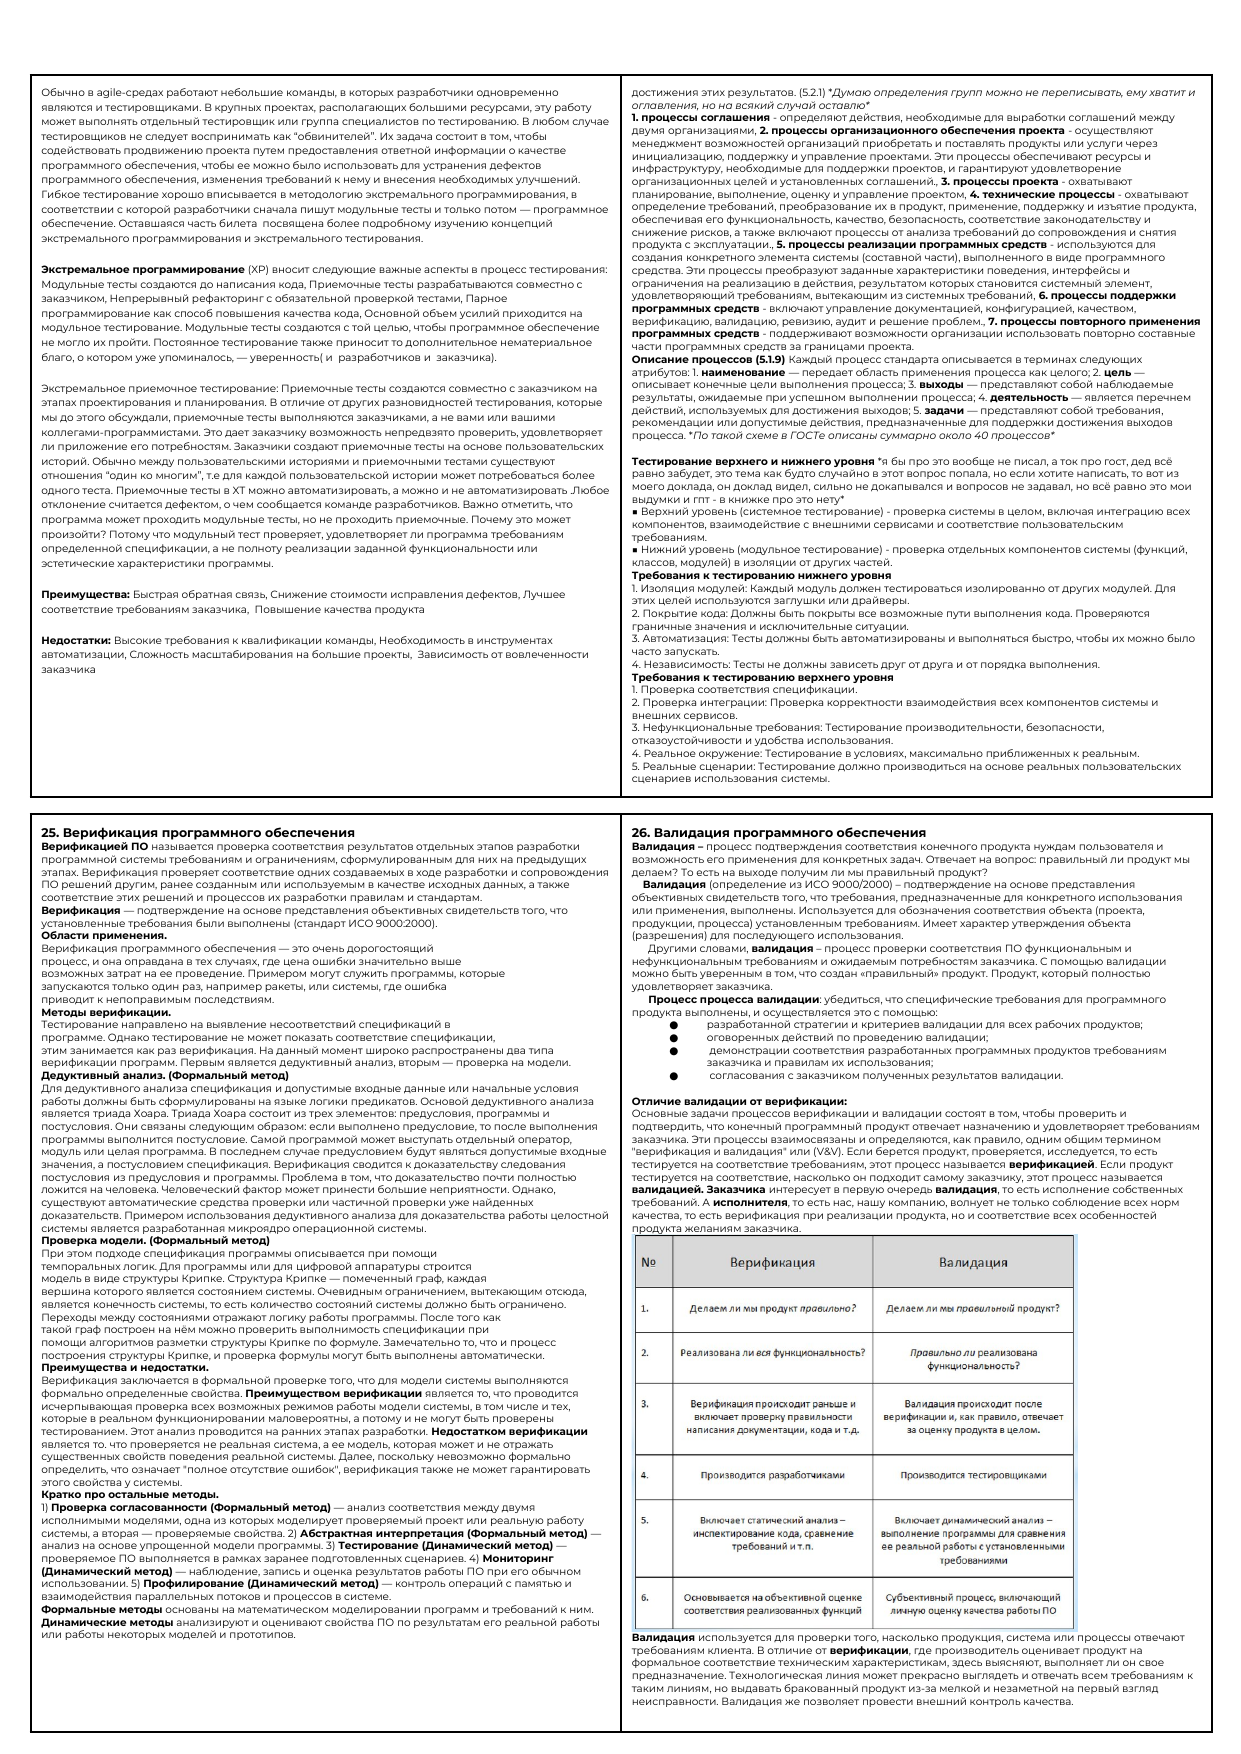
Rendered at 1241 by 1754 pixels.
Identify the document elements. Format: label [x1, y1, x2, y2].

table_cell [622, 76, 1211, 796]
table_header [32, 815, 620, 1731]
table_header [622, 815, 1211, 1731]
picture [631, 1234, 1078, 1632]
table_cell [32, 76, 620, 796]
